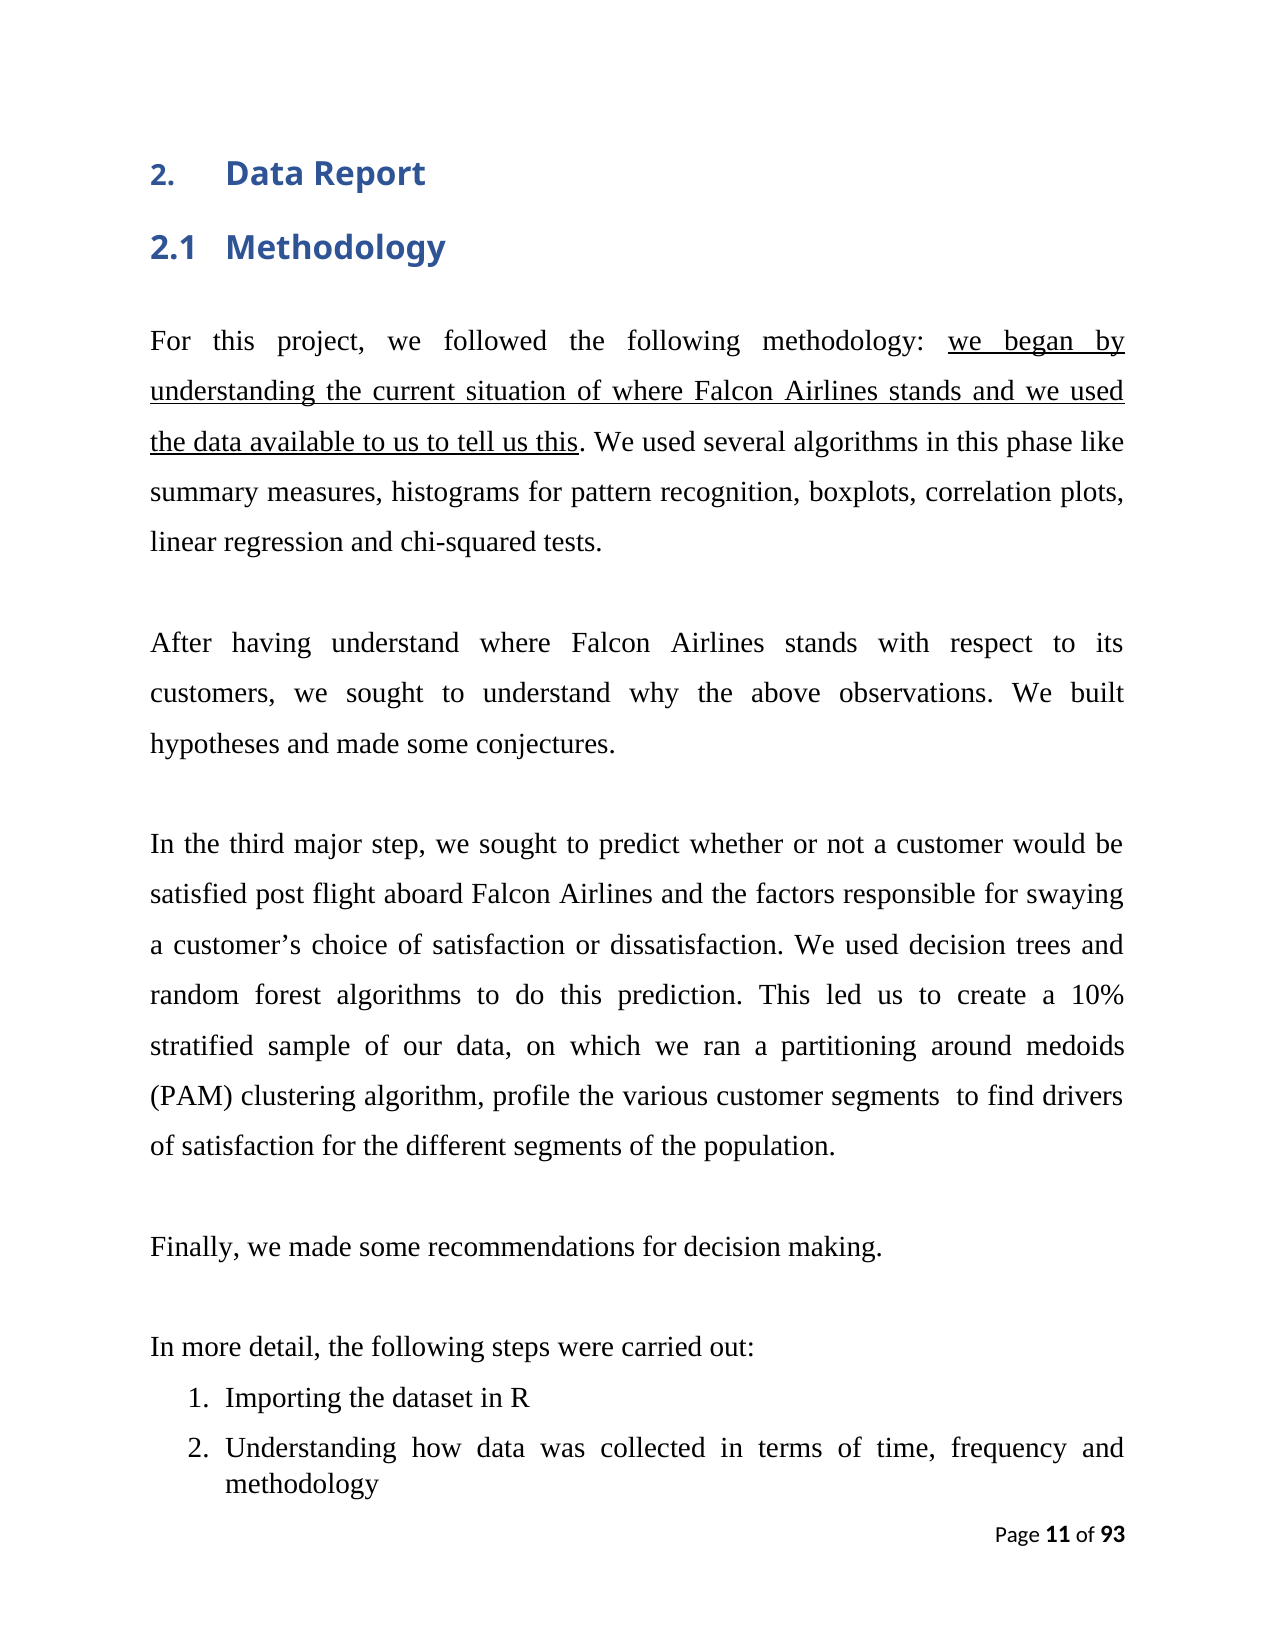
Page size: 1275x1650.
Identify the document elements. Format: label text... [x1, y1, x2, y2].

list Importing the dataset in R [187, 1380, 1125, 1413]
subtitle 2. Data Report [150, 150, 1125, 195]
text For this project, we followed the following methodology: we began by understanding the current situation of where Falcon Airlines stands and we used the data available to us to tell us this. We used several algorithms in this phase like summary measures, histograms for pattern recognition, boxplots, correlation plots, linear regression and chi-squared tests. [150, 323, 1125, 403]
list Understanding how data was collected in terms of time, frequency and methodology [187, 1430, 1125, 1500]
text Finally, we made some recommendations for decision making. [150, 1229, 1125, 1262]
subtitle 2.1 Methodology [150, 224, 1125, 269]
text For this project, we followed the following methodology: we began by understanding the current situation of where Falcon Airlines stands and we used the data available to us to tell us this. We used several algorithms in this phase like summary measures, histograms for pattern recognition, boxplots, correlation plots, linear regression and chi-squared tests. [150, 404, 1125, 558]
text In the third major step, we sought to predict whether or not a customer would be satisfied post flight aboard Falcon Airlines and the factors responsible for swaying a customer’s choice of satisfaction or dissatisfaction. We used decision trees and random forest algorithms to do this prediction. This led us to create a 10% stratified sample of our data, on which we ran a partitioning around medoids (PAM) clustering algorithm, profile the various customer segments to find drivers of satisfaction for the different segments of the population. [150, 826, 1125, 1162]
text After having understand where Falcon Airlines stands with respect to its customers, we sought to understand why the above observations. We built hypotheses and made some conjectures. [150, 625, 1125, 759]
text In more detail, the following steps were carried out: [150, 1329, 1125, 1363]
